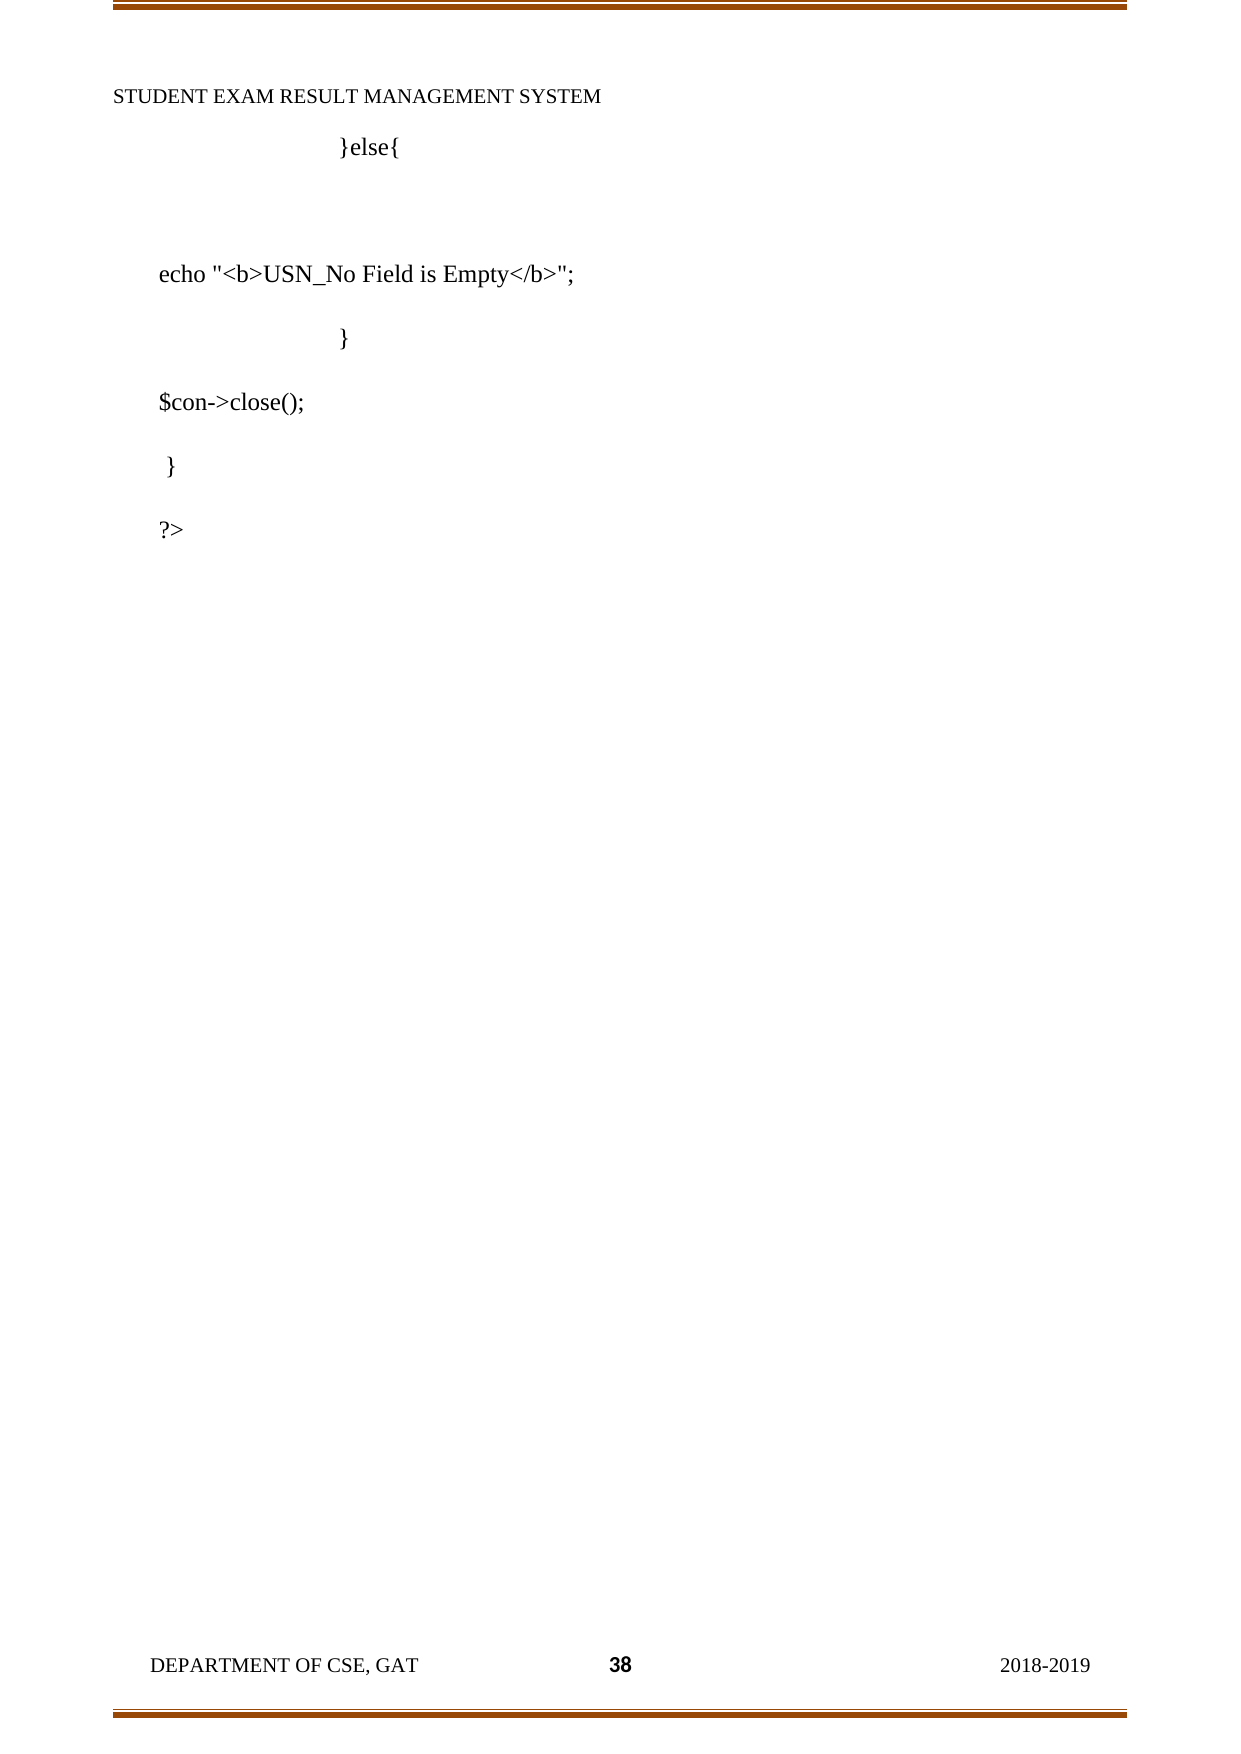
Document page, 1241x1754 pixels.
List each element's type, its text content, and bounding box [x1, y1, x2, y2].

text ?> [158, 515, 1127, 544]
text }else{ [158, 132, 1127, 161]
text echo "<b>USN_No Field is Empty</b>"; [158, 259, 1127, 288]
text } [158, 323, 1127, 352]
text $con->close(); [158, 387, 1127, 416]
text } [158, 451, 1127, 480]
